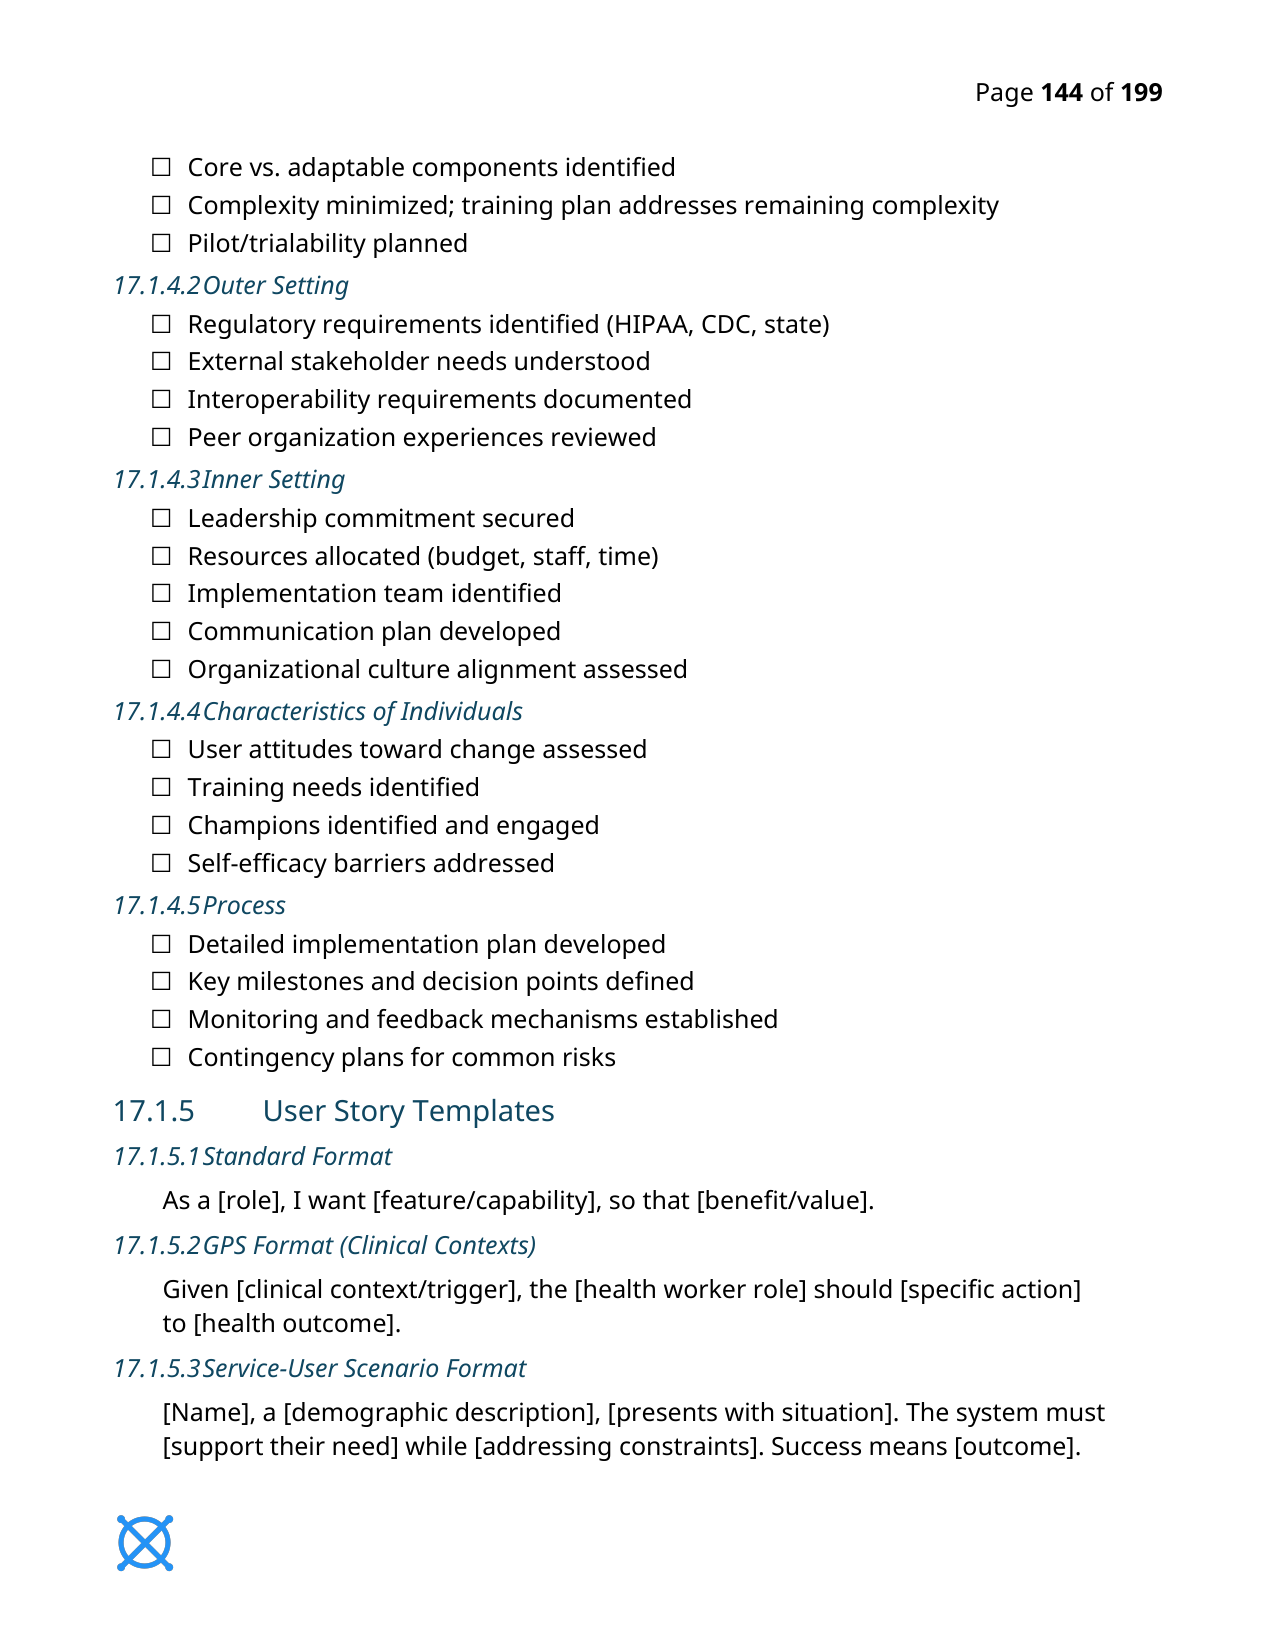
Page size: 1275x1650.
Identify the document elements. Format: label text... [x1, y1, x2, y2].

list Champions identified and engaged [150, 808, 1162, 842]
list User attitudes toward change assessed [150, 732, 1162, 766]
text As a [role], I want [feature/capability], so that [benefit/value]. [162, 1183, 1112, 1217]
text Given [clinical context/trigger], the [health worker role] should [specific action] to [health outcome]. [162, 1272, 1112, 1340]
list Organizational culture alignment assessed [150, 652, 1162, 686]
list Regulatory requirements identified (HIPAA, CDC, state) [150, 306, 1162, 340]
subtitle Inner Setting [112, 462, 1162, 496]
list Key milestones and decision points defined [150, 964, 1162, 998]
list Training needs identified [150, 770, 1162, 804]
list Communication plan developed [150, 614, 1162, 648]
list Interoperability requirements documented [150, 382, 1162, 416]
picture [112, 1511, 177, 1575]
subtitle Outer Setting [112, 268, 1162, 302]
subtitle Service-User Scenario Format [112, 1350, 1162, 1384]
subtitle Standard Format [112, 1138, 1162, 1172]
subtitle User Story Templates [112, 1090, 1162, 1130]
list Monitoring and feedback mechanisms established [150, 1002, 1162, 1036]
list Implementation team identified [150, 576, 1162, 610]
list Core vs. adaptable components identified [150, 150, 1162, 184]
list Leadership commitment secured [150, 500, 1162, 534]
list Self-efficacy barriers addressed [150, 846, 1162, 880]
list Detailed implementation plan developed [150, 926, 1162, 960]
list Pilot/trialability planned [150, 226, 1162, 260]
list Resources allocated (budget, staff, time) [150, 538, 1162, 572]
subtitle GPS Format (Clinical Contexts) [112, 1227, 1162, 1261]
list Complexity minimized; training plan addresses remaining complexity [150, 188, 1162, 222]
subtitle Process [112, 888, 1162, 922]
list Contingency plans for common risks [150, 1040, 1162, 1074]
text [Name], a [demographic description], [presents with situation]. The system must [support their need] while [addressing constraints]. Success means [outcome]. [162, 1395, 1112, 1463]
list Peer organization experiences reviewed [150, 420, 1162, 454]
subtitle Characteristics of Individuals [112, 694, 1162, 728]
list External stakeholder needs understood [150, 344, 1162, 378]
